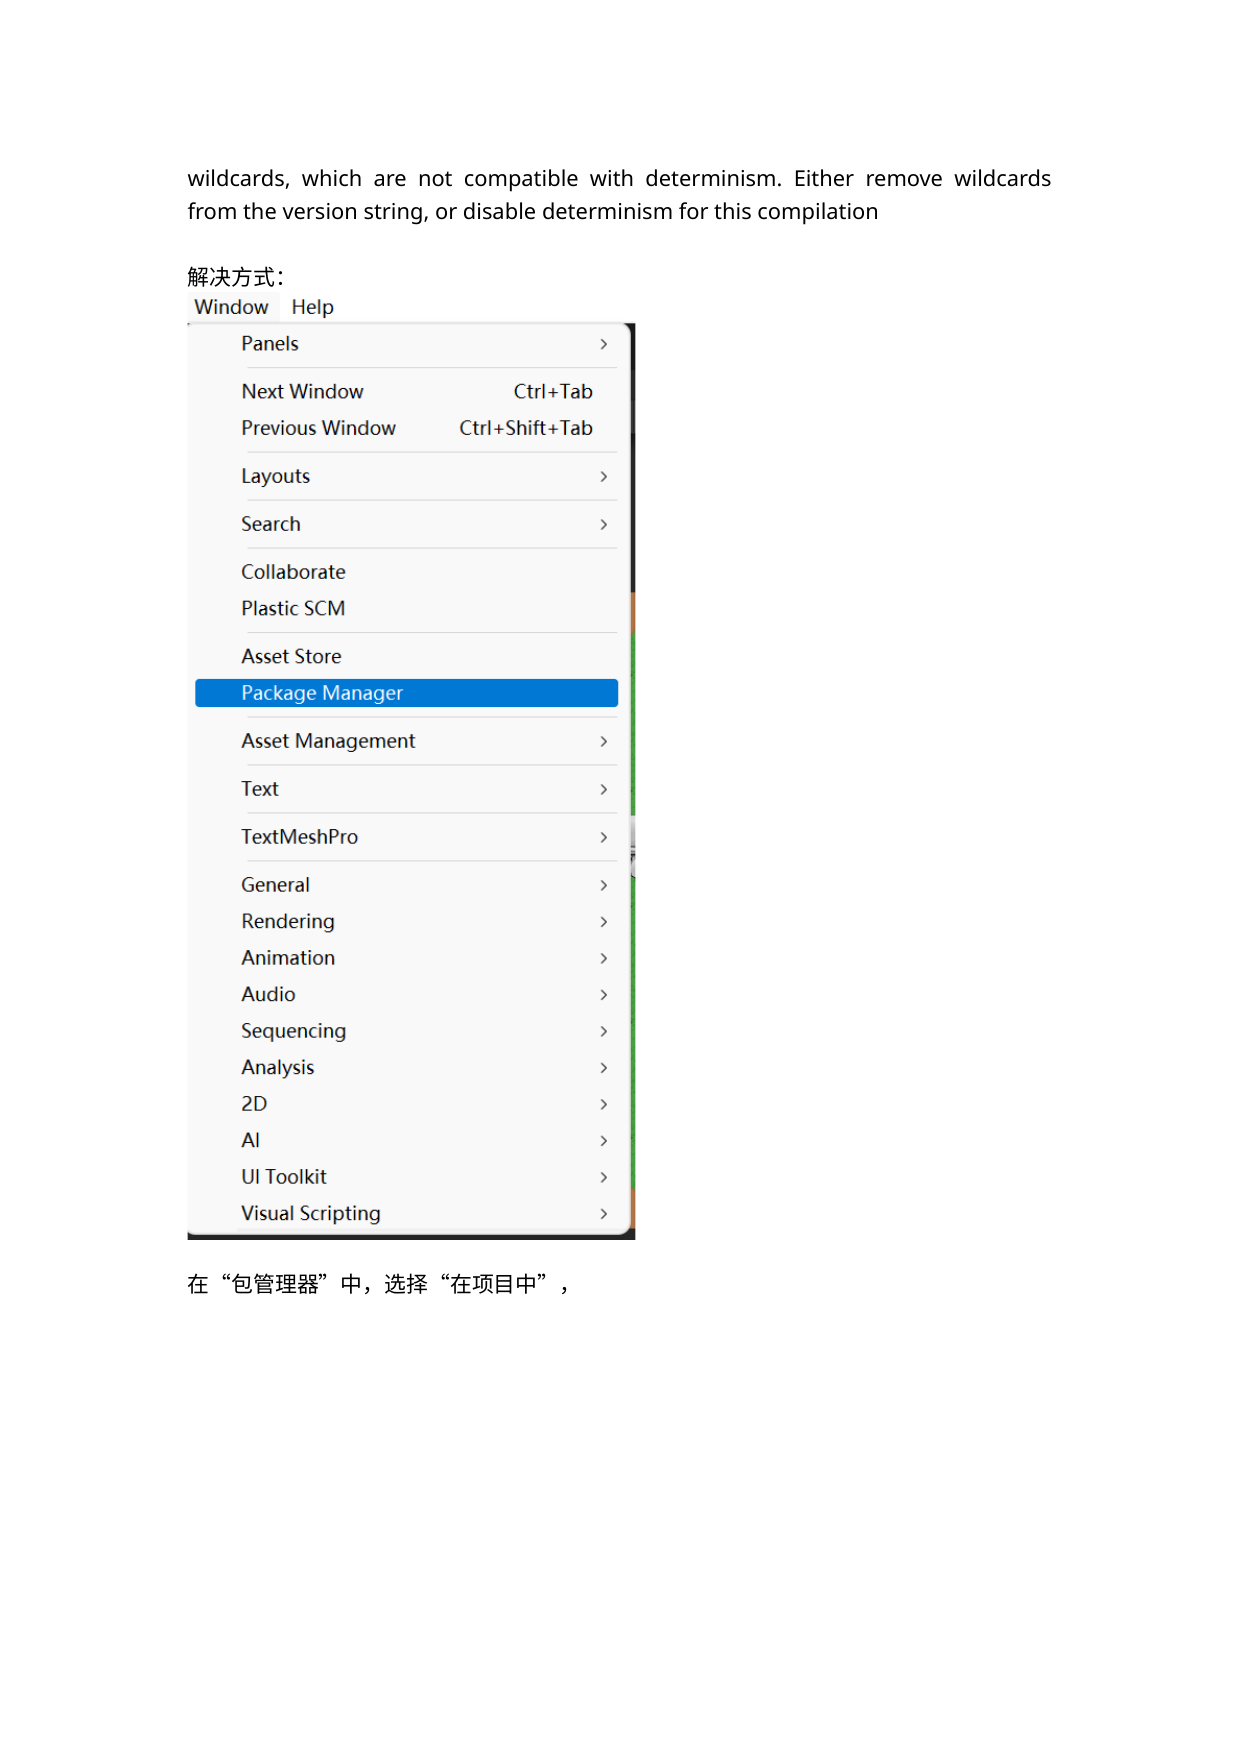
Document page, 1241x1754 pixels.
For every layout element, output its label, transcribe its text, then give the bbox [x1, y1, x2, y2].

text 在“包管理器”中，选择“在项目中”， [187, 1267, 1053, 1299]
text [187, 162, 1053, 227]
picture [187, 292, 636, 1240]
text 解决方式： [187, 259, 1053, 292]
